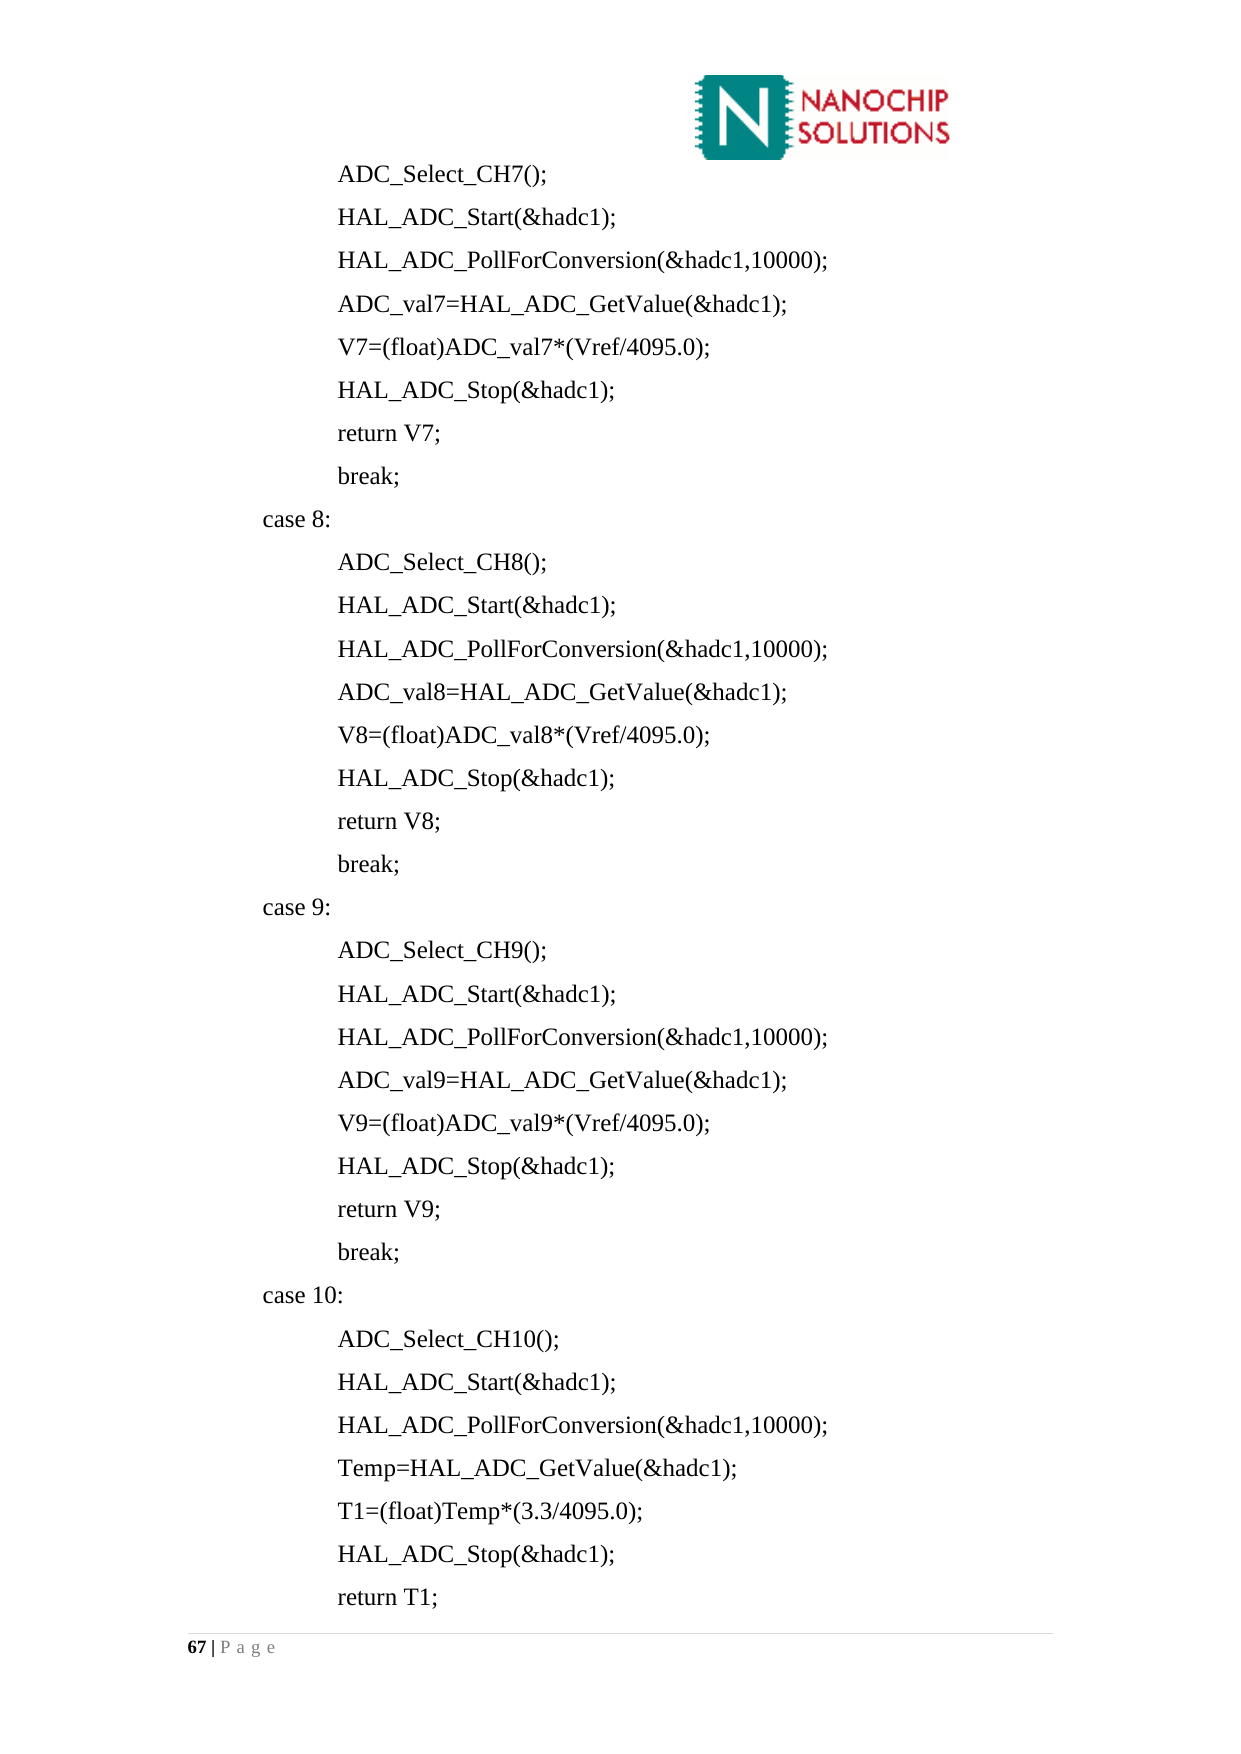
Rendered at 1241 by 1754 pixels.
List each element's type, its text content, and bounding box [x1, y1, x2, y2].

text Temp=HAL_ADC_GetValue(&hadc1); [187, 1453, 1053, 1482]
text return V9; [187, 1194, 1053, 1223]
picture [694, 75, 950, 160]
text V8=(float)ADC_val8*(Vref/4095.0); [187, 720, 1053, 749]
text return V8; [187, 806, 1053, 835]
text HAL_ADC_Start(&hadc1); [187, 202, 1053, 231]
text ADC_Select_CH8(); [187, 547, 1053, 576]
text break; [187, 1237, 1053, 1266]
text ADC_Select_CH7(); [187, 159, 1053, 188]
text HAL_ADC_Stop(&hadc1); [187, 1151, 1053, 1180]
text HAL_ADC_PollForConversion(&hadc1,10000); [187, 1410, 1053, 1439]
text HAL_ADC_PollForConversion(&hadc1,10000); [187, 1022, 1053, 1051]
text V9=(float)ADC_val9*(Vref/4095.0); [187, 1108, 1053, 1137]
text HAL_ADC_Start(&hadc1); [187, 591, 1053, 619]
text case 10: [187, 1281, 1053, 1309]
text ADC_val7=HAL_ADC_GetValue(&hadc1); [187, 289, 1053, 317]
text break; [187, 461, 1053, 490]
text case 8: [187, 504, 1053, 533]
text HAL_ADC_Start(&hadc1); [187, 979, 1053, 1007]
text return V7; [187, 418, 1053, 447]
text HAL_ADC_Stop(&hadc1); [187, 1539, 1053, 1568]
text T1=(float)Temp*(3.3/4095.0); [187, 1496, 1053, 1525]
text return T1; [187, 1582, 1053, 1611]
text ADC_Select_CH10(); [187, 1324, 1053, 1352]
text ADC_Select_CH9(); [187, 936, 1053, 964]
text break; [187, 849, 1053, 878]
text HAL_ADC_PollForConversion(&hadc1,10000); [187, 634, 1053, 662]
text ADC_val9=HAL_ADC_GetValue(&hadc1); [187, 1065, 1053, 1094]
text HAL_ADC_Start(&hadc1); [187, 1367, 1053, 1396]
text HAL_ADC_Stop(&hadc1); [187, 763, 1053, 792]
text case 9: [187, 892, 1053, 921]
text HAL_ADC_PollForConversion(&hadc1,10000); [187, 246, 1053, 274]
text HAL_ADC_Stop(&hadc1); [187, 375, 1053, 404]
text ADC_val8=HAL_ADC_GetValue(&hadc1); [187, 677, 1053, 706]
text V7=(float)ADC_val7*(Vref/4095.0); [187, 332, 1053, 361]
